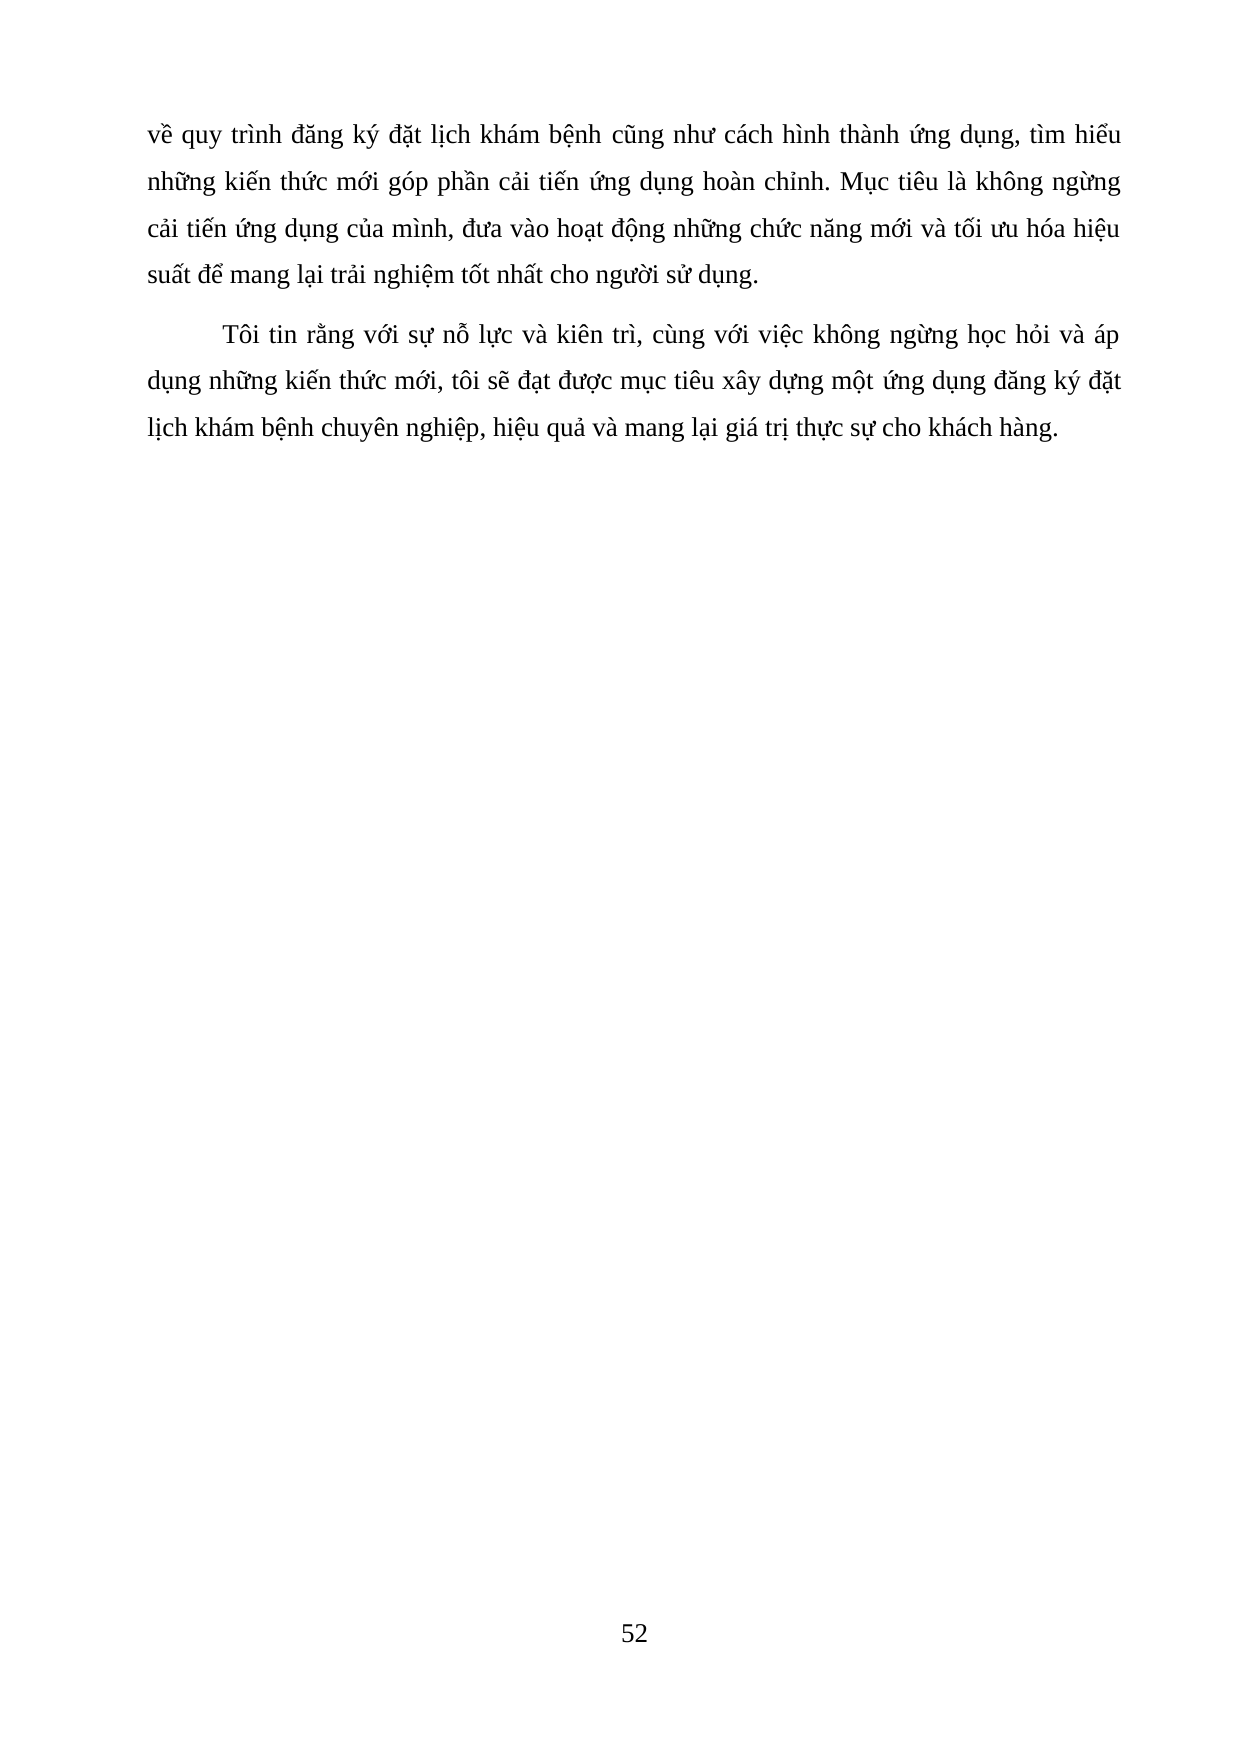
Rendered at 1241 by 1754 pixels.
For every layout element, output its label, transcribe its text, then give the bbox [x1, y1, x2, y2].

text Tôi tin rằng với sự nỗ lực và kiên trì, cùng với việc không ngừng học hỏi và áp dụng những kiến thức mới, tôi sẽ đạt được mục tiêu xây dựng một ứng dụng đăng ký đặt lịch khám bệnh chuyên nghiệp, hiệu quả và mang lại giá trị thực sự cho khách hàng. [147, 318, 1122, 442]
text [147, 118, 1122, 290]
